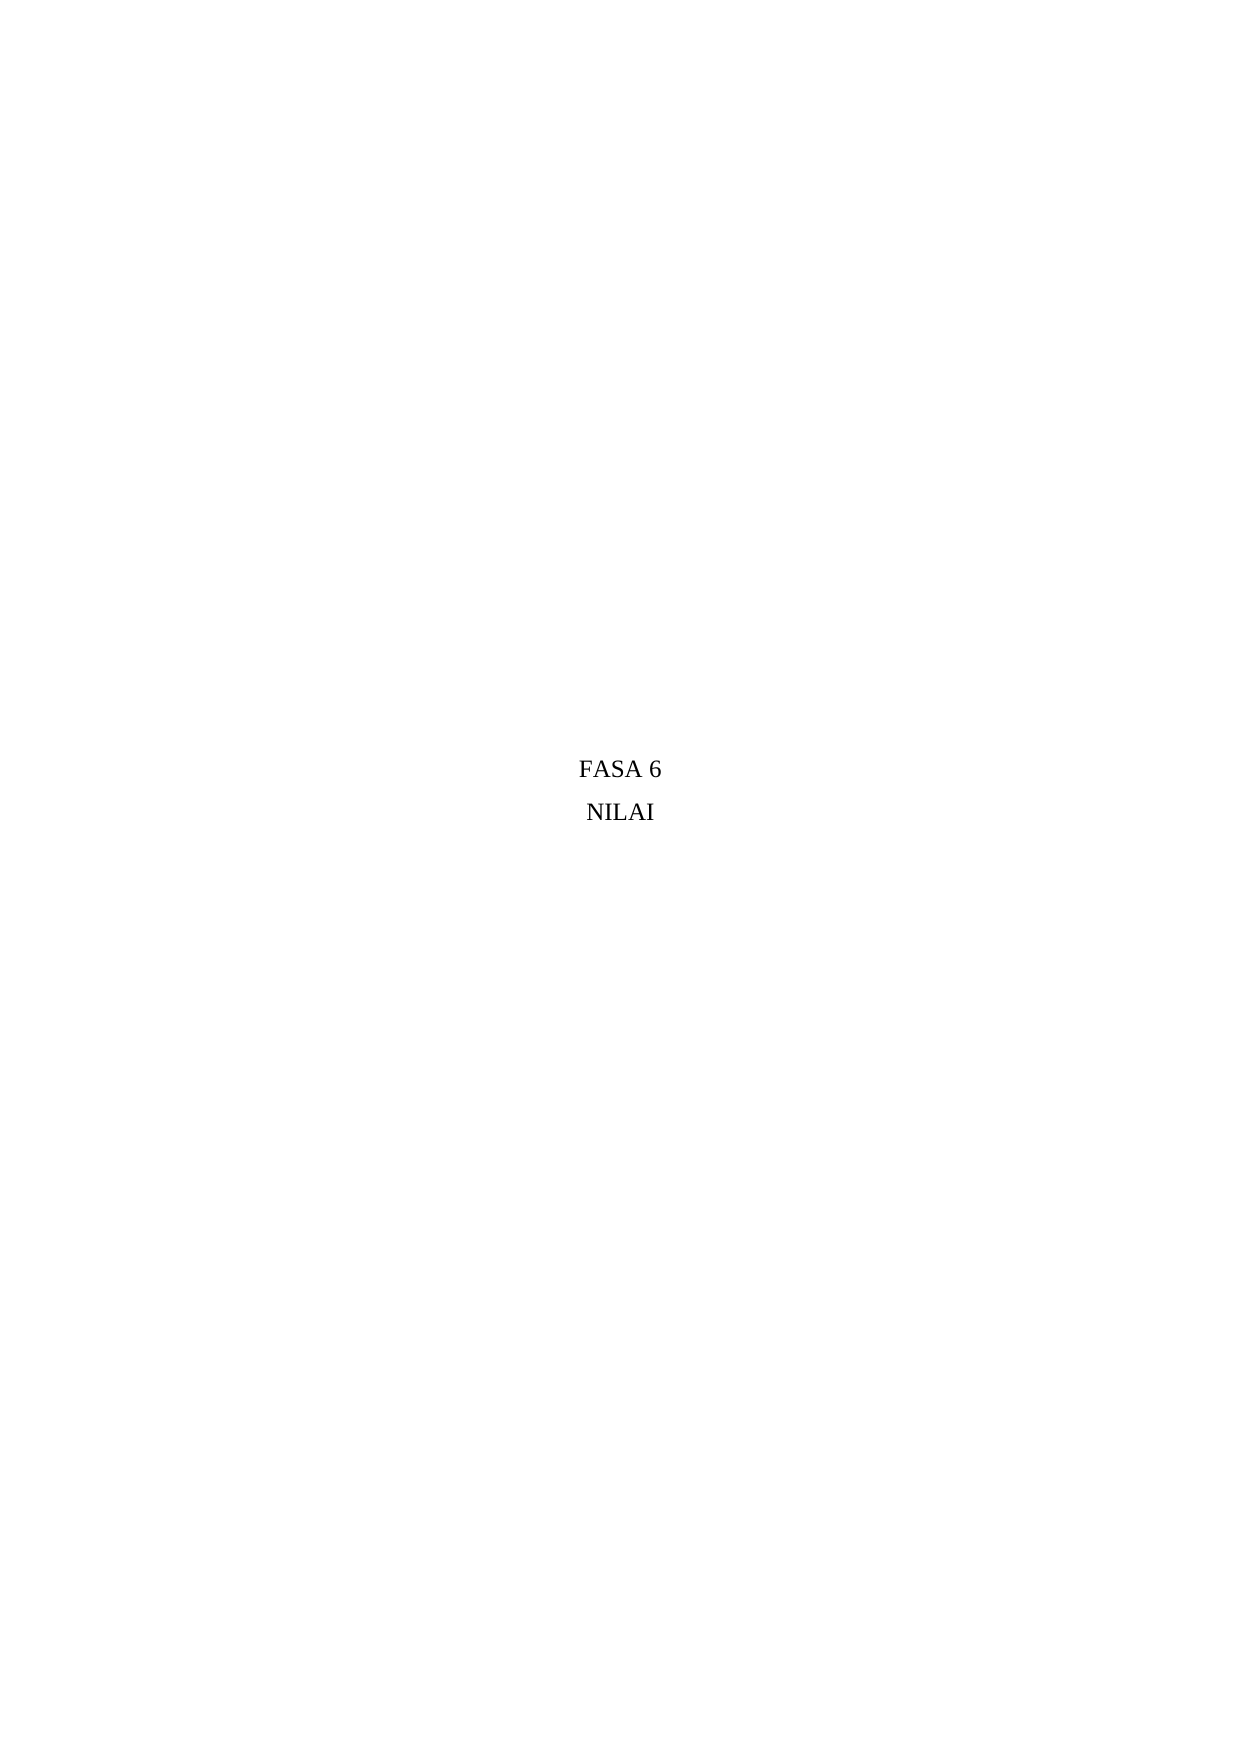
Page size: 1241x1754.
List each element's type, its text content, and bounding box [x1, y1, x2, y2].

text FASA 6 [150, 754, 1090, 782]
text NILAI [150, 797, 1090, 826]
